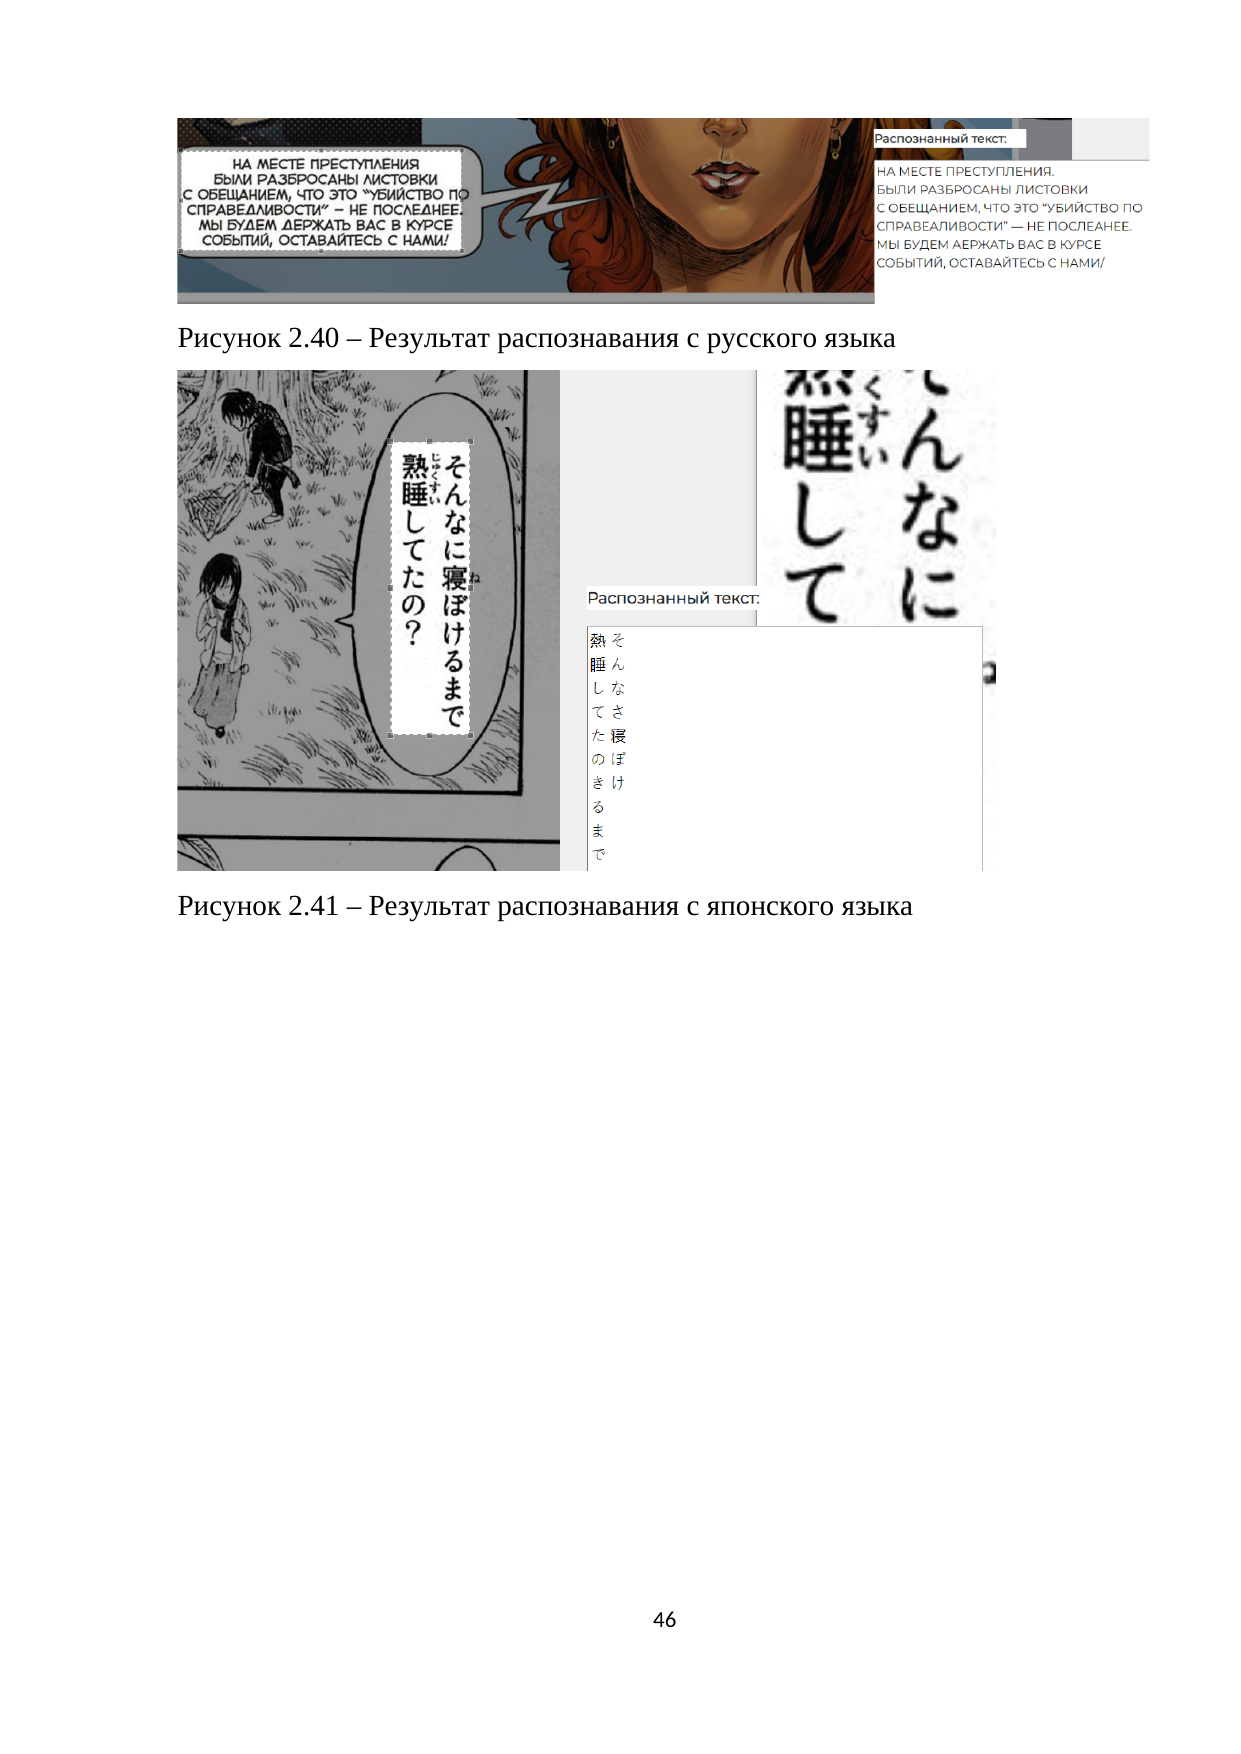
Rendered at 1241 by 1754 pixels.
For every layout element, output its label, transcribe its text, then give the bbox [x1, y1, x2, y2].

picture [177, 370, 998, 871]
text Рисунок 2.40 – Результат распознавания с русского языка [177, 320, 1152, 353]
text Рисунок 2.41 – Результат распознавания с японского языка [177, 888, 1152, 921]
picture [177, 118, 1150, 304]
